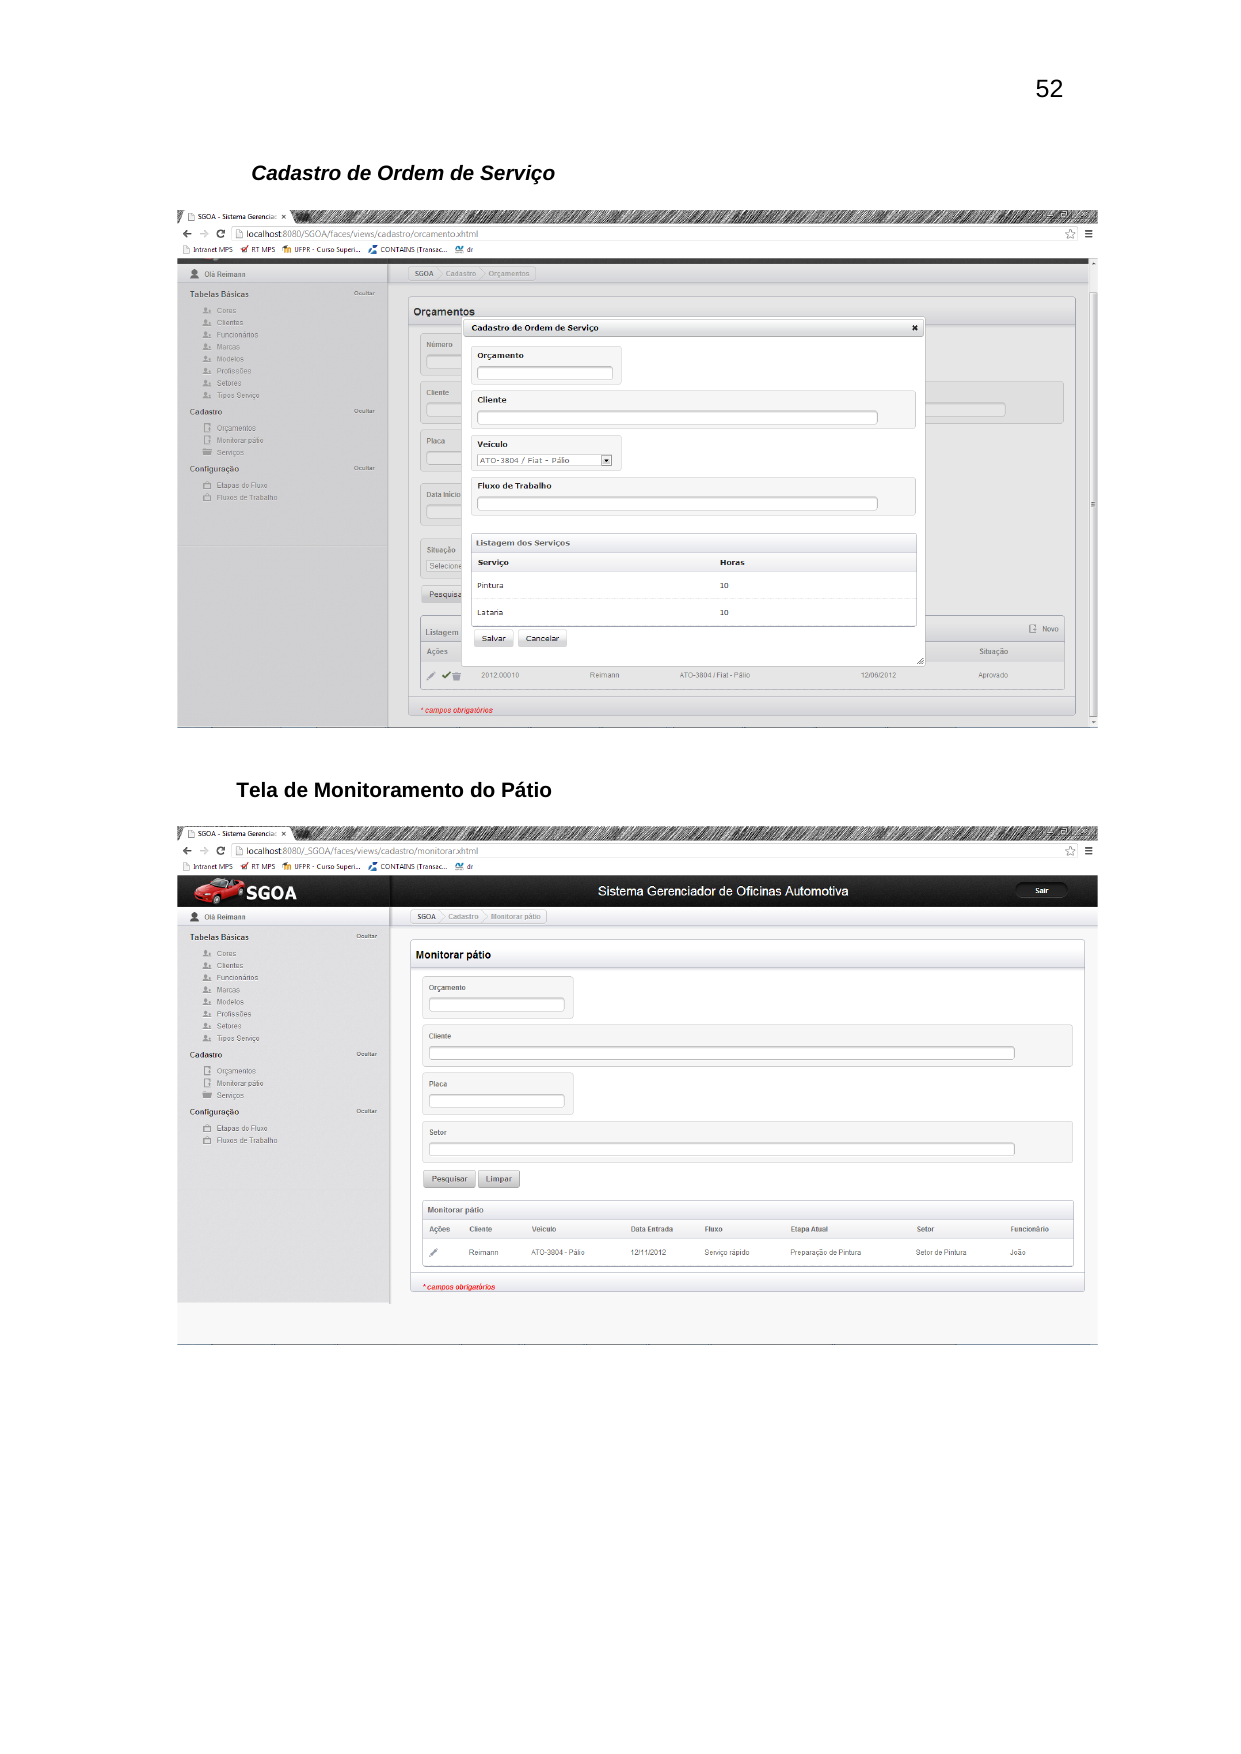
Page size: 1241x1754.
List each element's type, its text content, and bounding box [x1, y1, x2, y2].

picture [177, 826, 1098, 1345]
list Tela de Monitoramento do Pátio [177, 777, 1063, 802]
picture [177, 210, 1098, 728]
list Cadastro de Ordem de Serviço [177, 160, 1063, 185]
